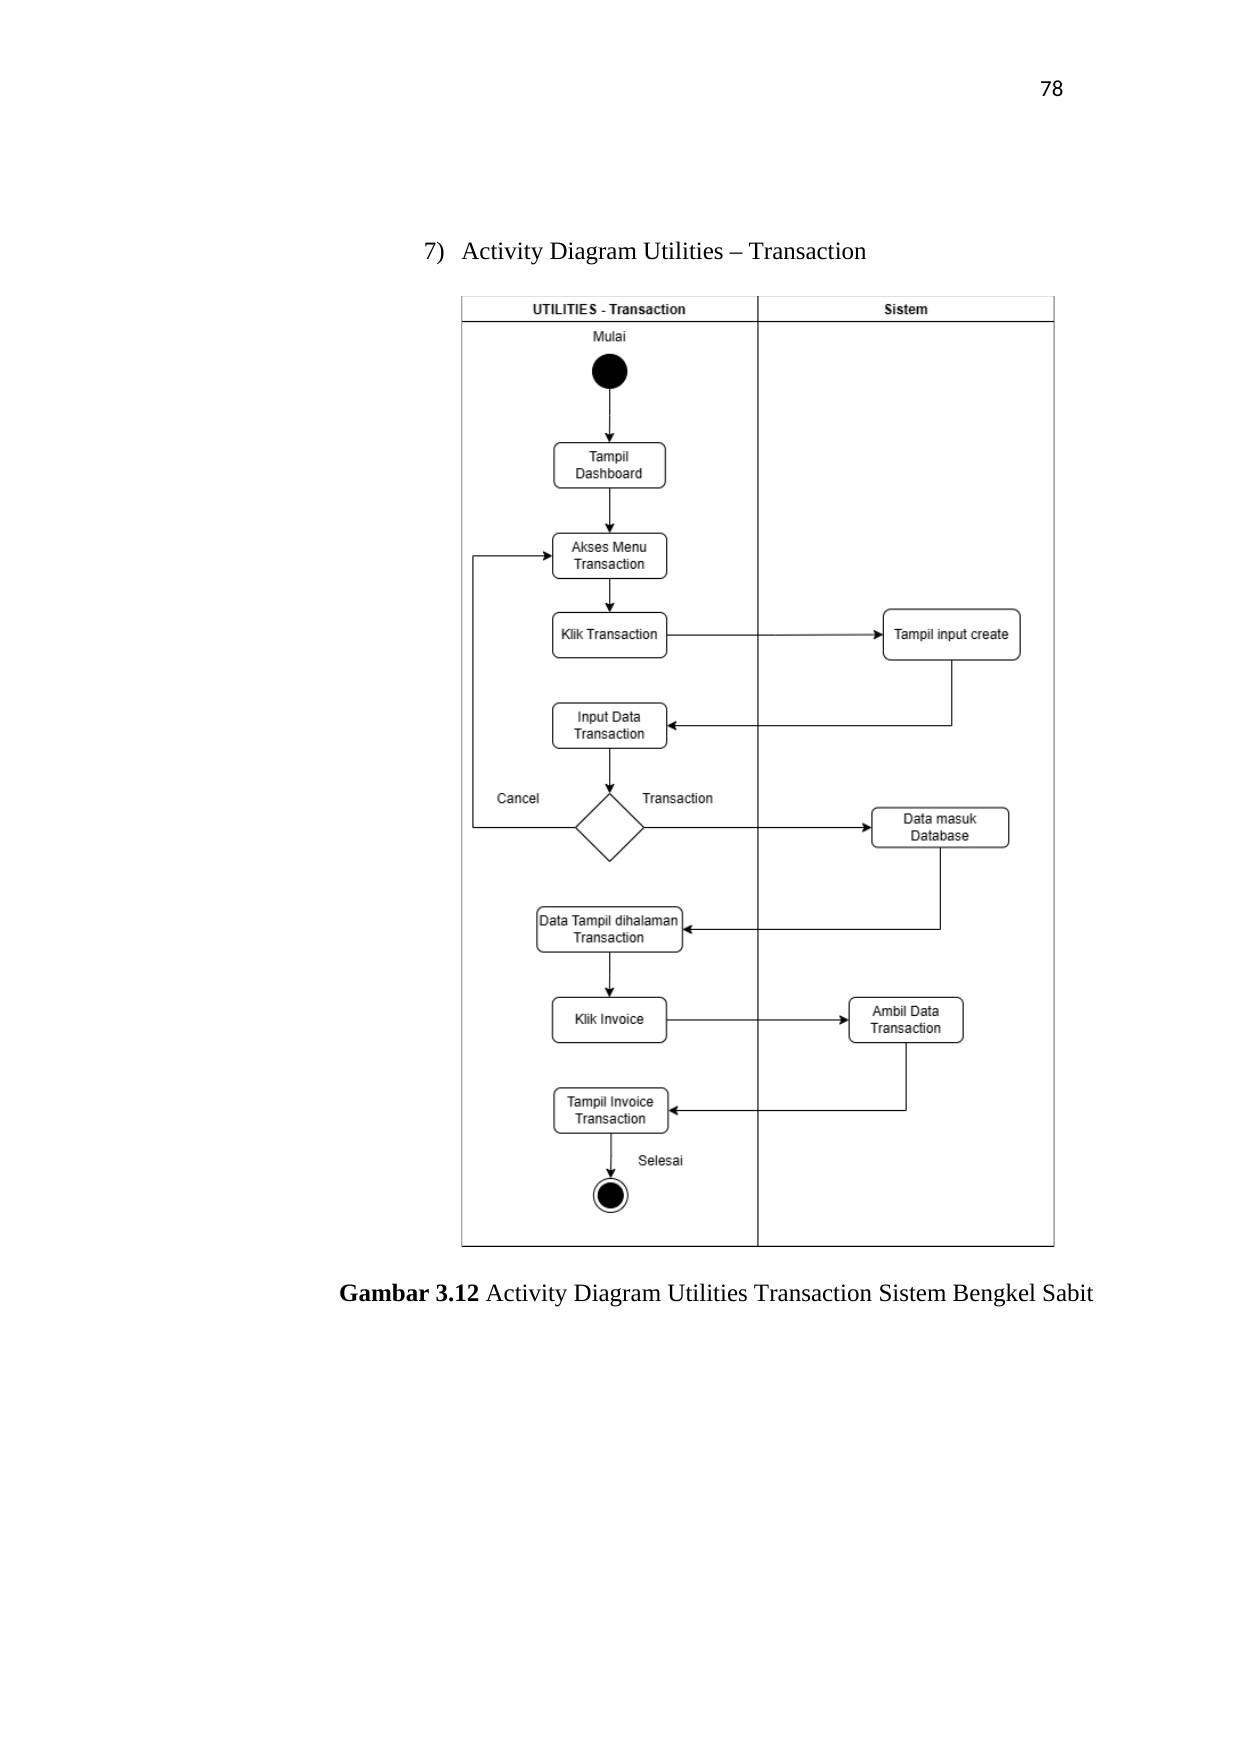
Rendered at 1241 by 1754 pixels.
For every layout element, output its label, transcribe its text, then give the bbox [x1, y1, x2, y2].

list Activity Diagram Utilities – Transaction [424, 236, 1063, 265]
picture [461, 296, 1055, 1247]
